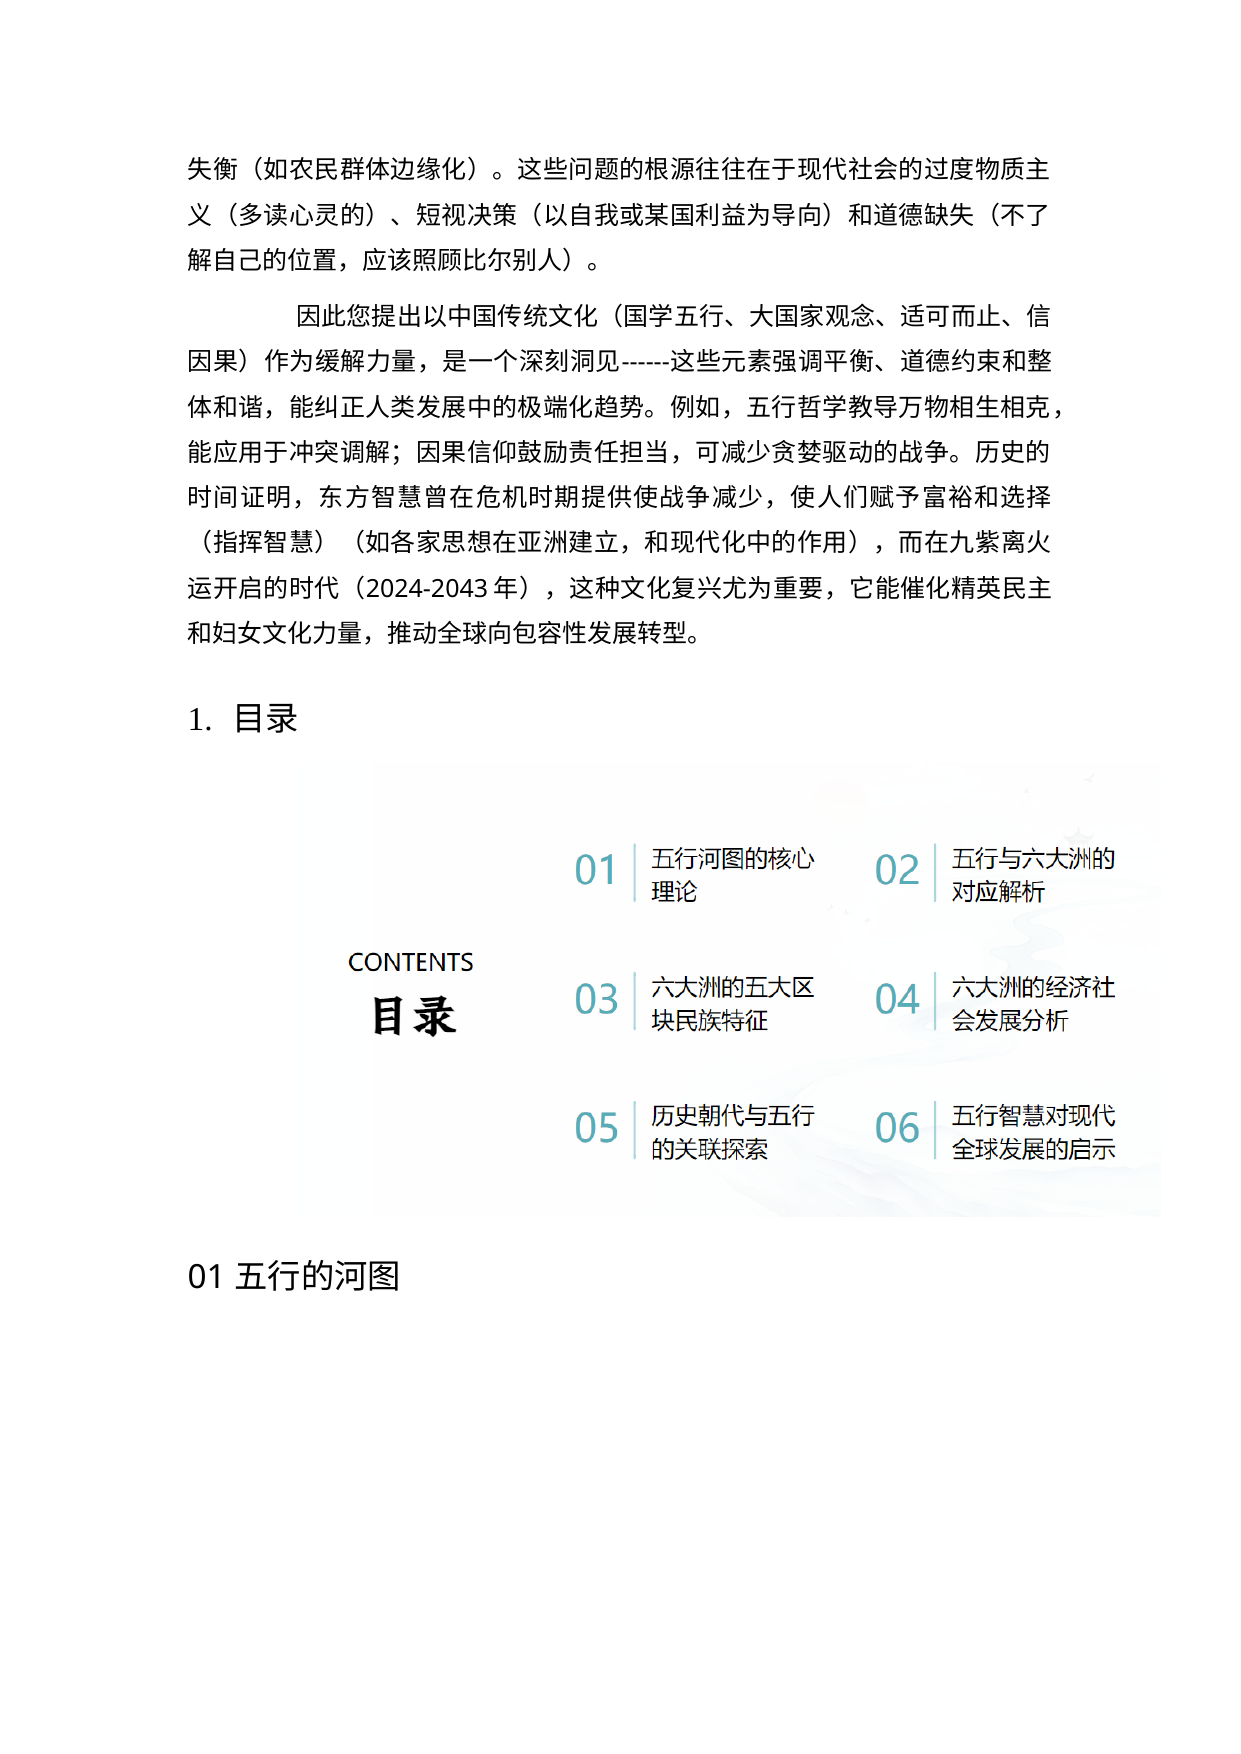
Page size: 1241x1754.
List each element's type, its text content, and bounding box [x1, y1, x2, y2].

text 因此您提出以中国传统文化（国学五行、大国家观念、适可而止、信因果）作为缓解力量，是一个深刻洞见------这些元素强调平衡、道德约束和整体和谐，能纠正人类发展中的极端化趋势。例如，五行哲学教导万物相生相克，能应用于冲突调解；因果信仰鼓励责任担当，可减少贪婪驱动的战争。历史的时间证明，东方智慧曾在危机时期提供使战争减少，使人们赋予富裕和选择（指挥智慧）（如各家思想在亚洲建立，和现代化中的作用），而在九紫离火运开启的时代（2024-2043年），这种文化复兴尤为重要，它能催化精英民主和妇女文化力量，推动全球向包容性发展转型。 [187, 296, 1053, 650]
subtitle 目录 [187, 692, 1053, 740]
picture [296, 762, 1162, 1217]
subtitle 01 五行的河图 [187, 1250, 1053, 1298]
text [187, 150, 1053, 277]
